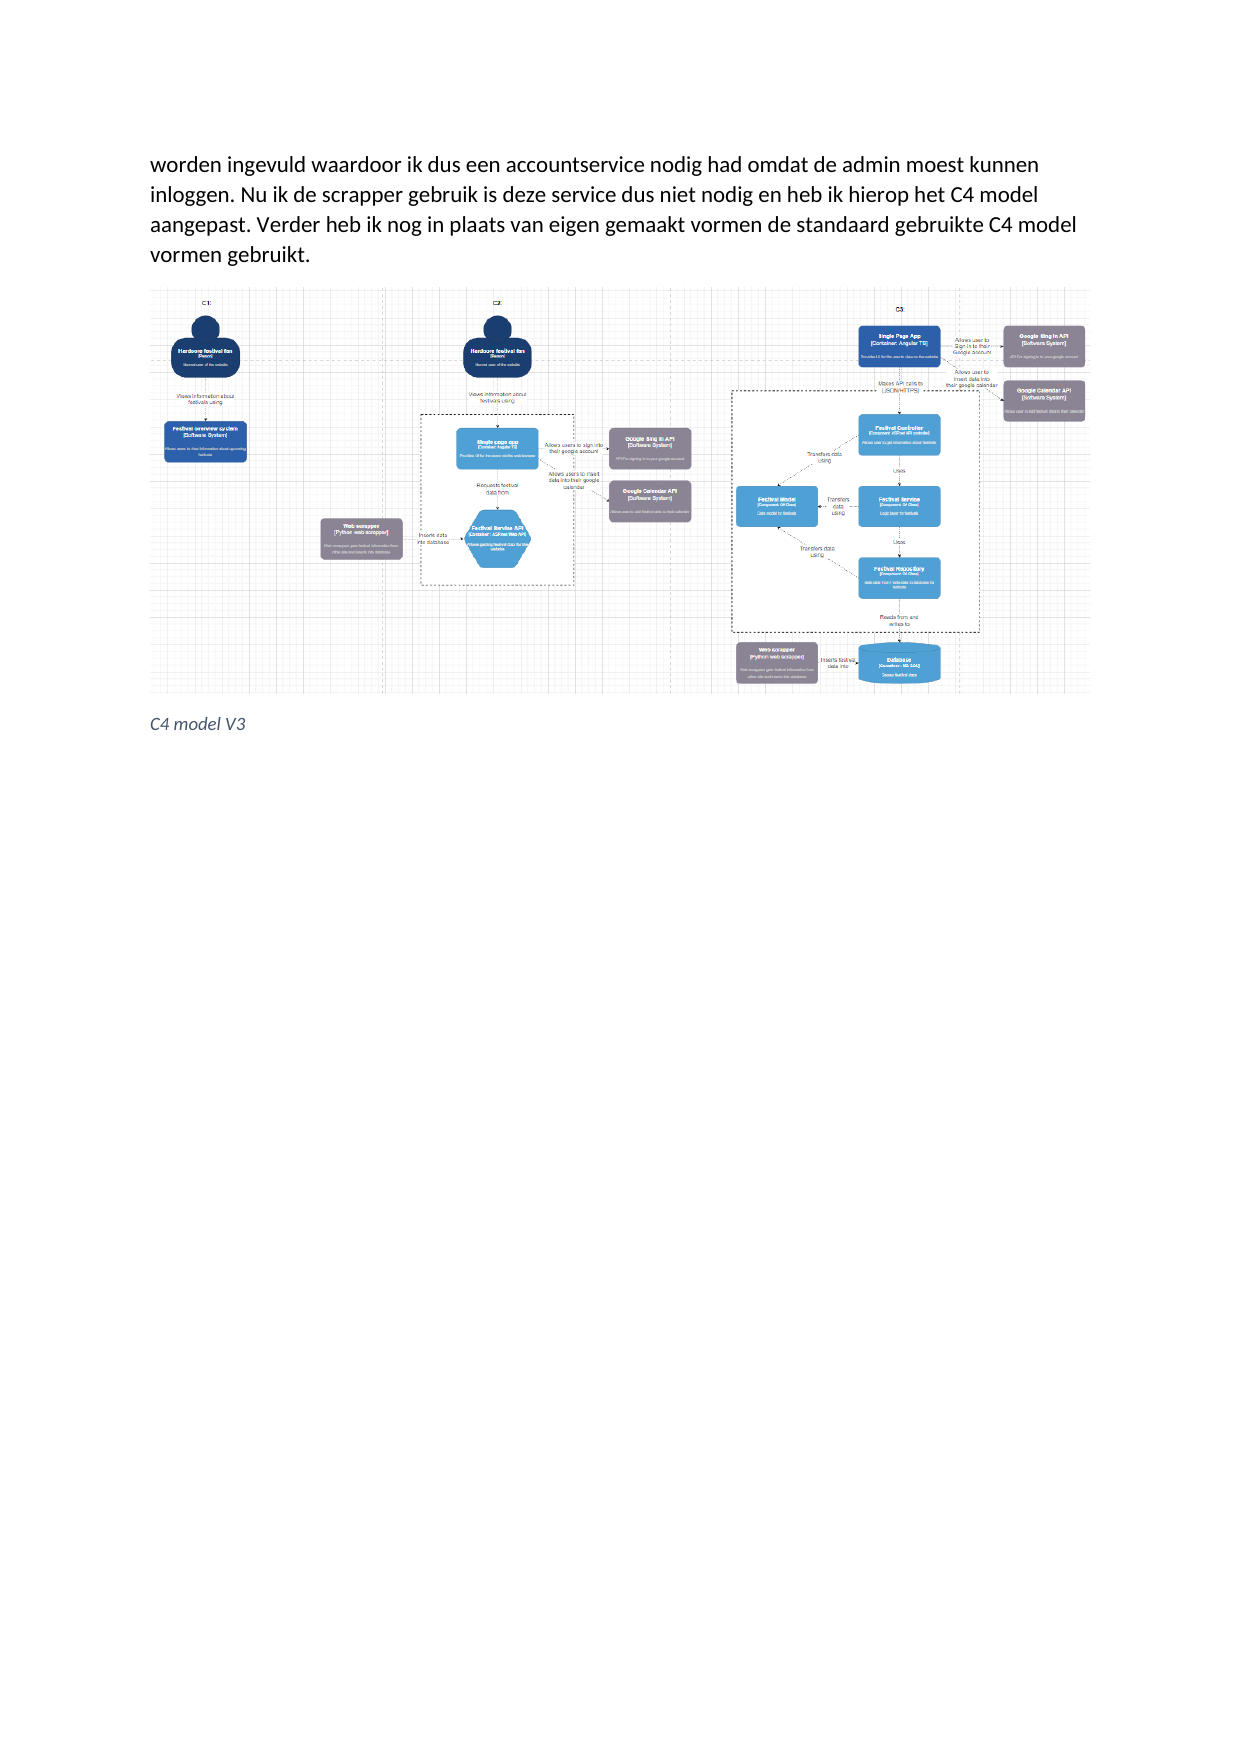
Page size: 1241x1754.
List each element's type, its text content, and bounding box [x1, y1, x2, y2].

picture [150, 287, 1091, 694]
text C4 model V3 [150, 712, 1090, 735]
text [150, 150, 1090, 269]
